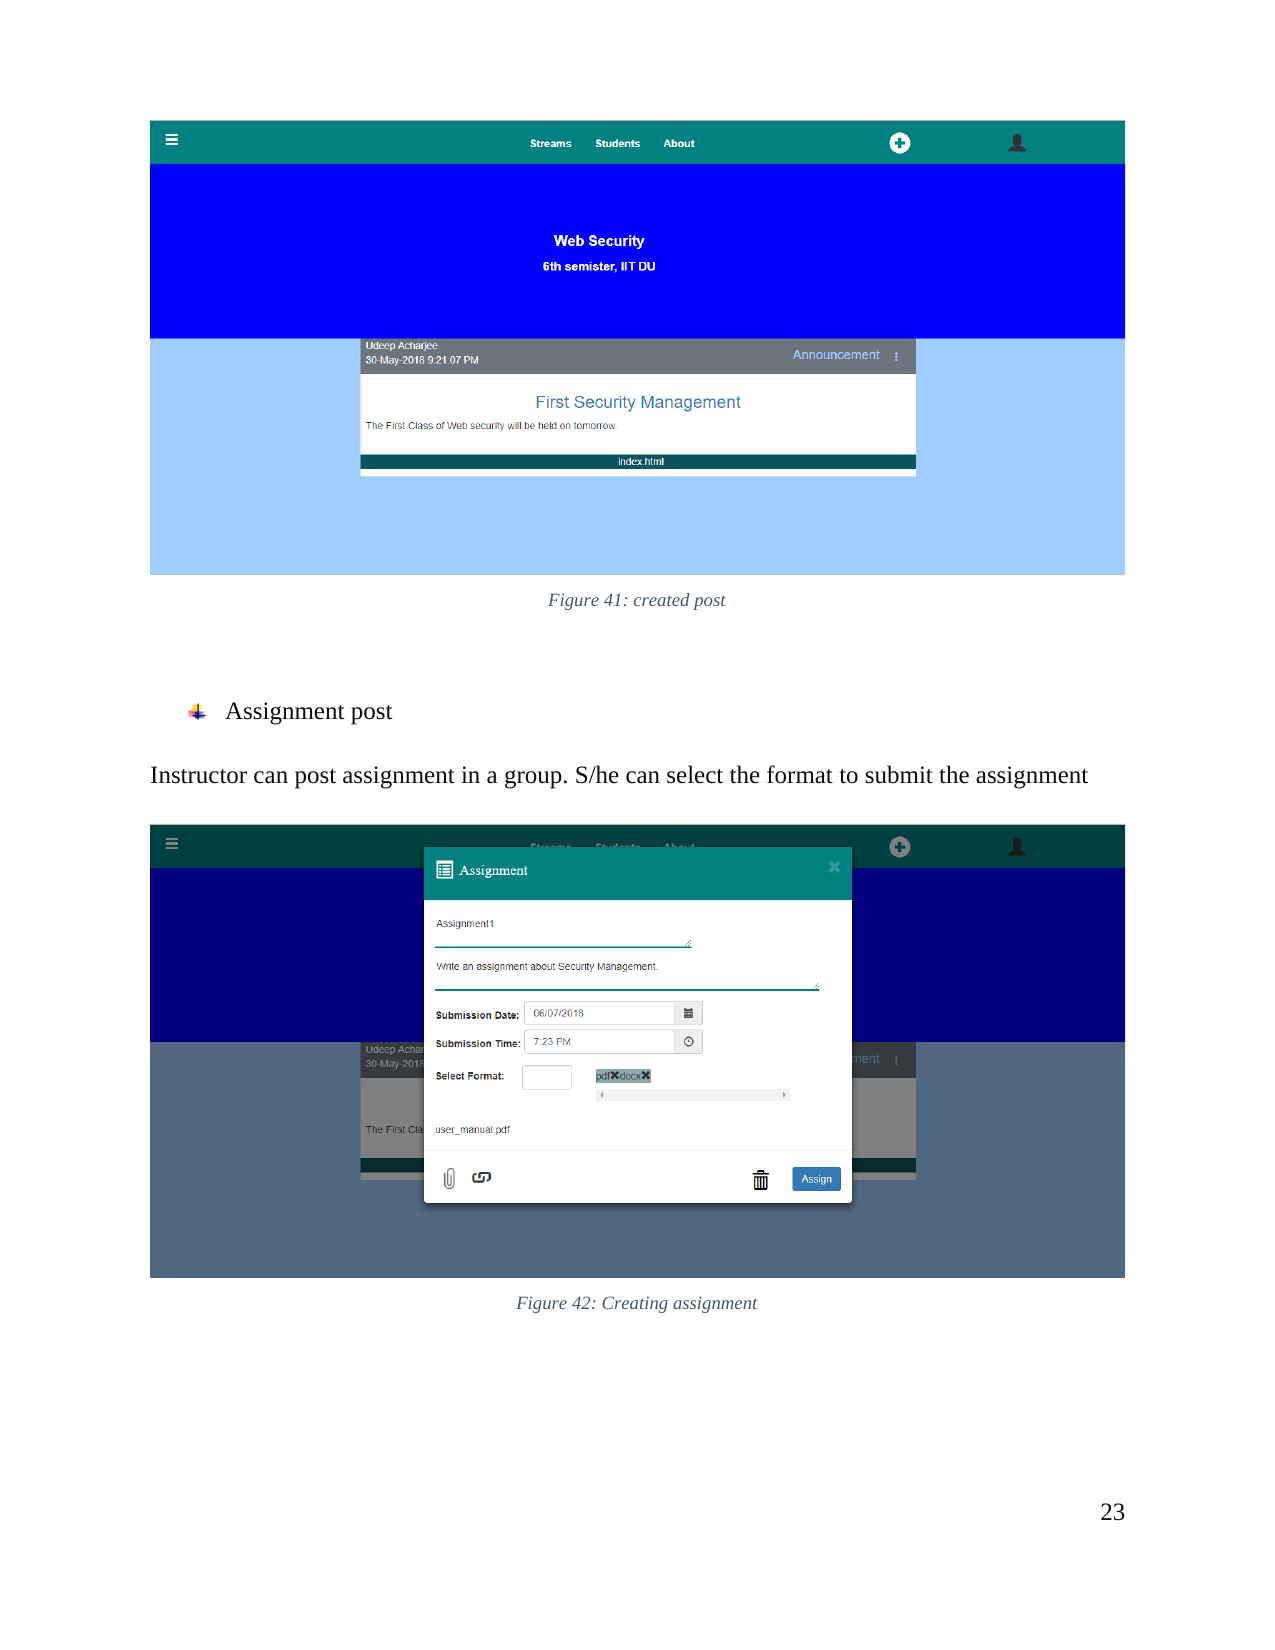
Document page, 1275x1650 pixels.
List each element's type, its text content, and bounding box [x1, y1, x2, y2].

text Figure 42: Creating assignment [150, 1292, 1125, 1314]
picture [150, 120, 1125, 575]
picture [150, 823, 1125, 1278]
list Assignment post [187, 696, 1125, 724]
text Instructor can post assignment in a group. S/he can select the format to submit the assignment [150, 760, 1125, 788]
text Figure 41: created post [150, 589, 1125, 611]
picture [188, 702, 206, 720]
